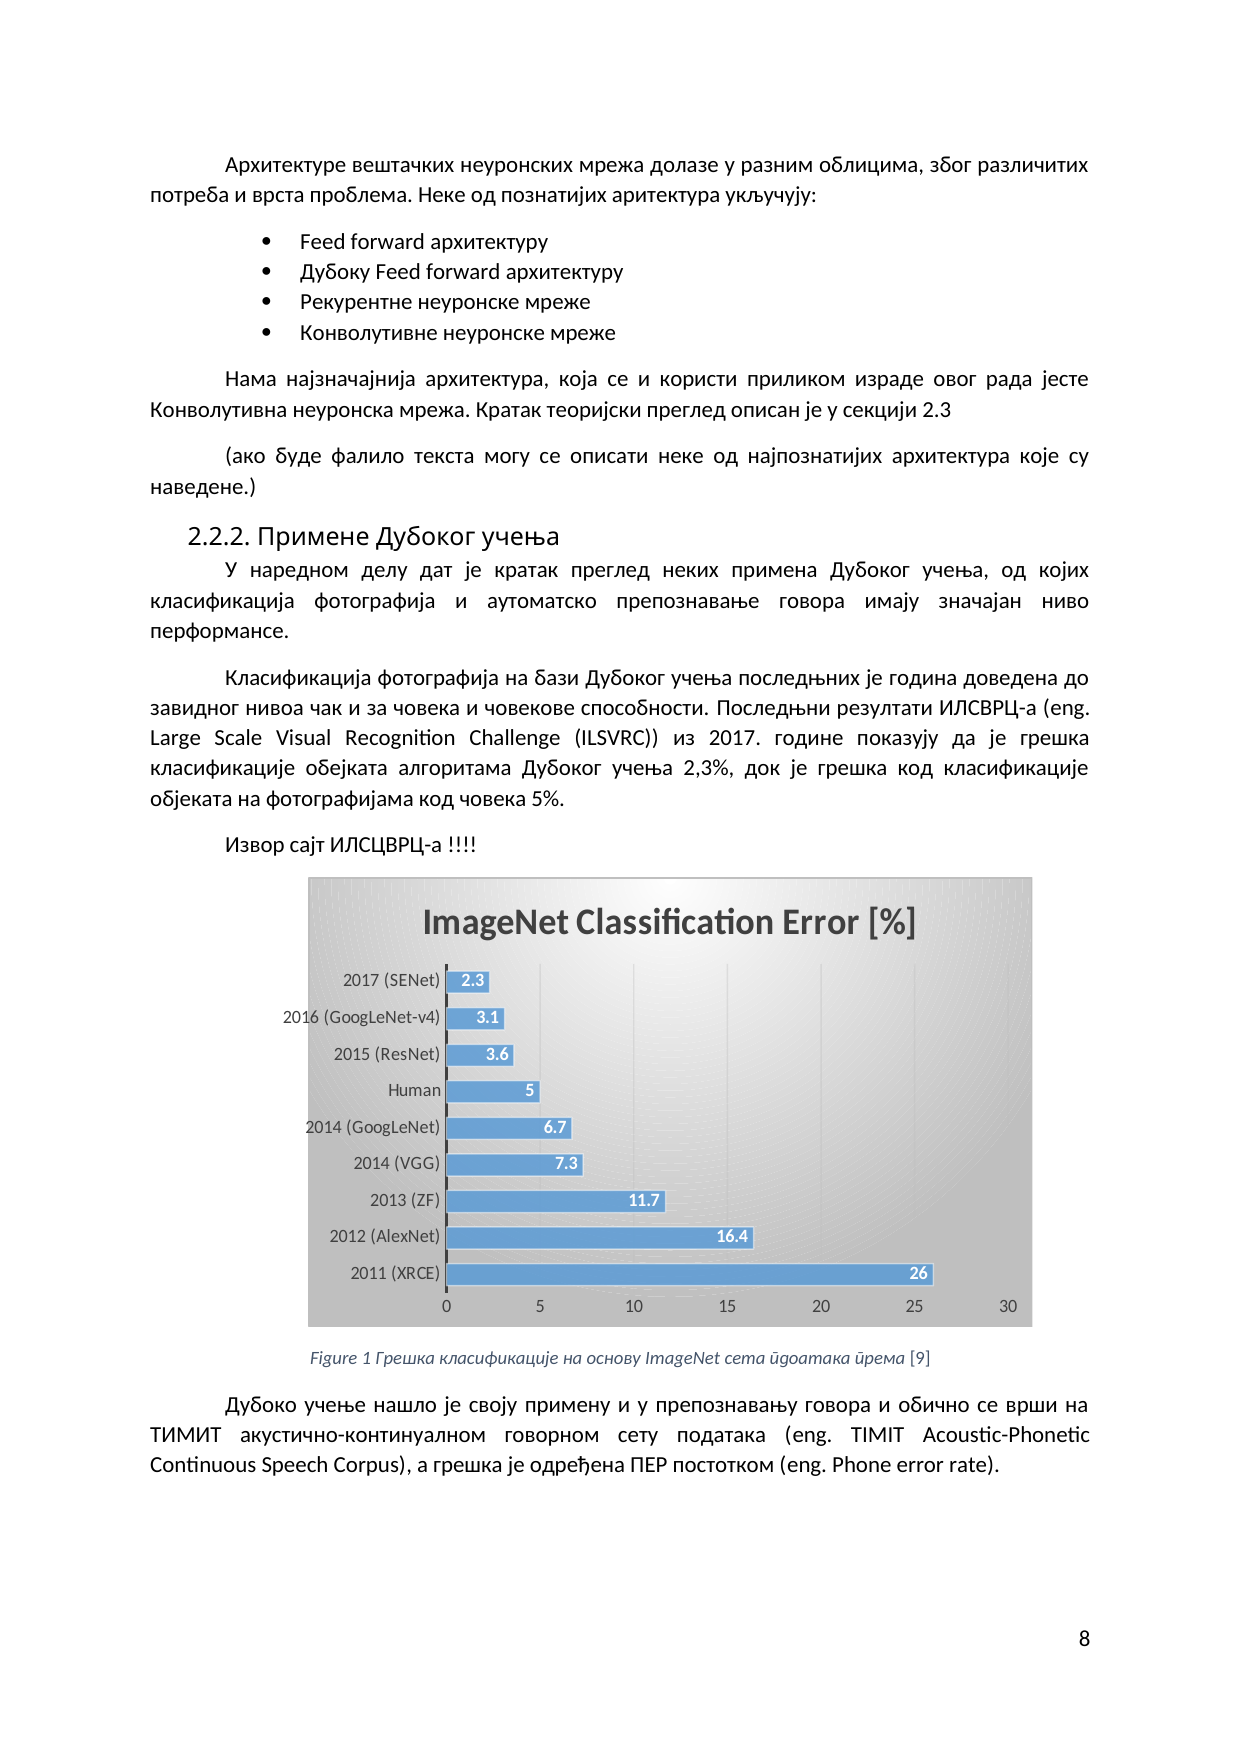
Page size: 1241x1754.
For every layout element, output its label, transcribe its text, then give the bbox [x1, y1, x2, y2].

text Нама најзначајнија архитектура, која се и користи приликом израде овог рада јесте Конволутивна неуронска мрежа. Кратак теоријски преглед описан је у секцији 2.3 [150, 364, 1090, 423]
text (ако буде фалило текста могу се описати неке од најпознатијих архитектура које су наведене.) [150, 442, 1090, 500]
text Архитектуре вештачких неуронских мрежа долазе у разним облицима, због различитих потреба и врста проблема. Неке од познатијих аритектура укључују: [150, 150, 1090, 208]
list Конволутивне неуронске мреже [262, 318, 1090, 346]
list Рекурентне неуронске мреже [262, 287, 1090, 316]
text У наредном делу дат је кратак преглед неких примена Дубоког учења, од којих класификација фотографија и аутоматско препознавање говора имају значајан ниво перформансе. [150, 556, 1090, 644]
text Извор сајт ИЛСЦВРЦ-а !!!! [150, 831, 1090, 858]
list Feed forward архитектуру [262, 227, 1090, 255]
text Класификација фотографија на бази Дубоког учења последњних је година доведена до завидног нивоа чак и за човека и човекове способности. Последњни резултати ИЛСВРЦ-а (eng. Large Scale Visual Recognition Challenge (ILSVRC)) из 2017. године показују да је грешка класификације обејката алгоритама Дубоког учења 2,3%, док је грешка код класификације објеката на фотографијама код човека 5%. [150, 663, 1090, 812]
subtitle 2.2.2. Примене Дубоког учења [150, 519, 1090, 553]
list Дубоку Feed forward архитектуру [262, 257, 1090, 285]
text Дубоко учење нашло је своју примену и у препознавању говора и обично се врши на ТИМИТ акустично-континуалном говорном сету података (eng. TIMIT Acoustic-Phonetic Continuous Speech Corpus), а грешка је одређена ПЕР постотком (eng. Phone error rate). [150, 1390, 1090, 1478]
